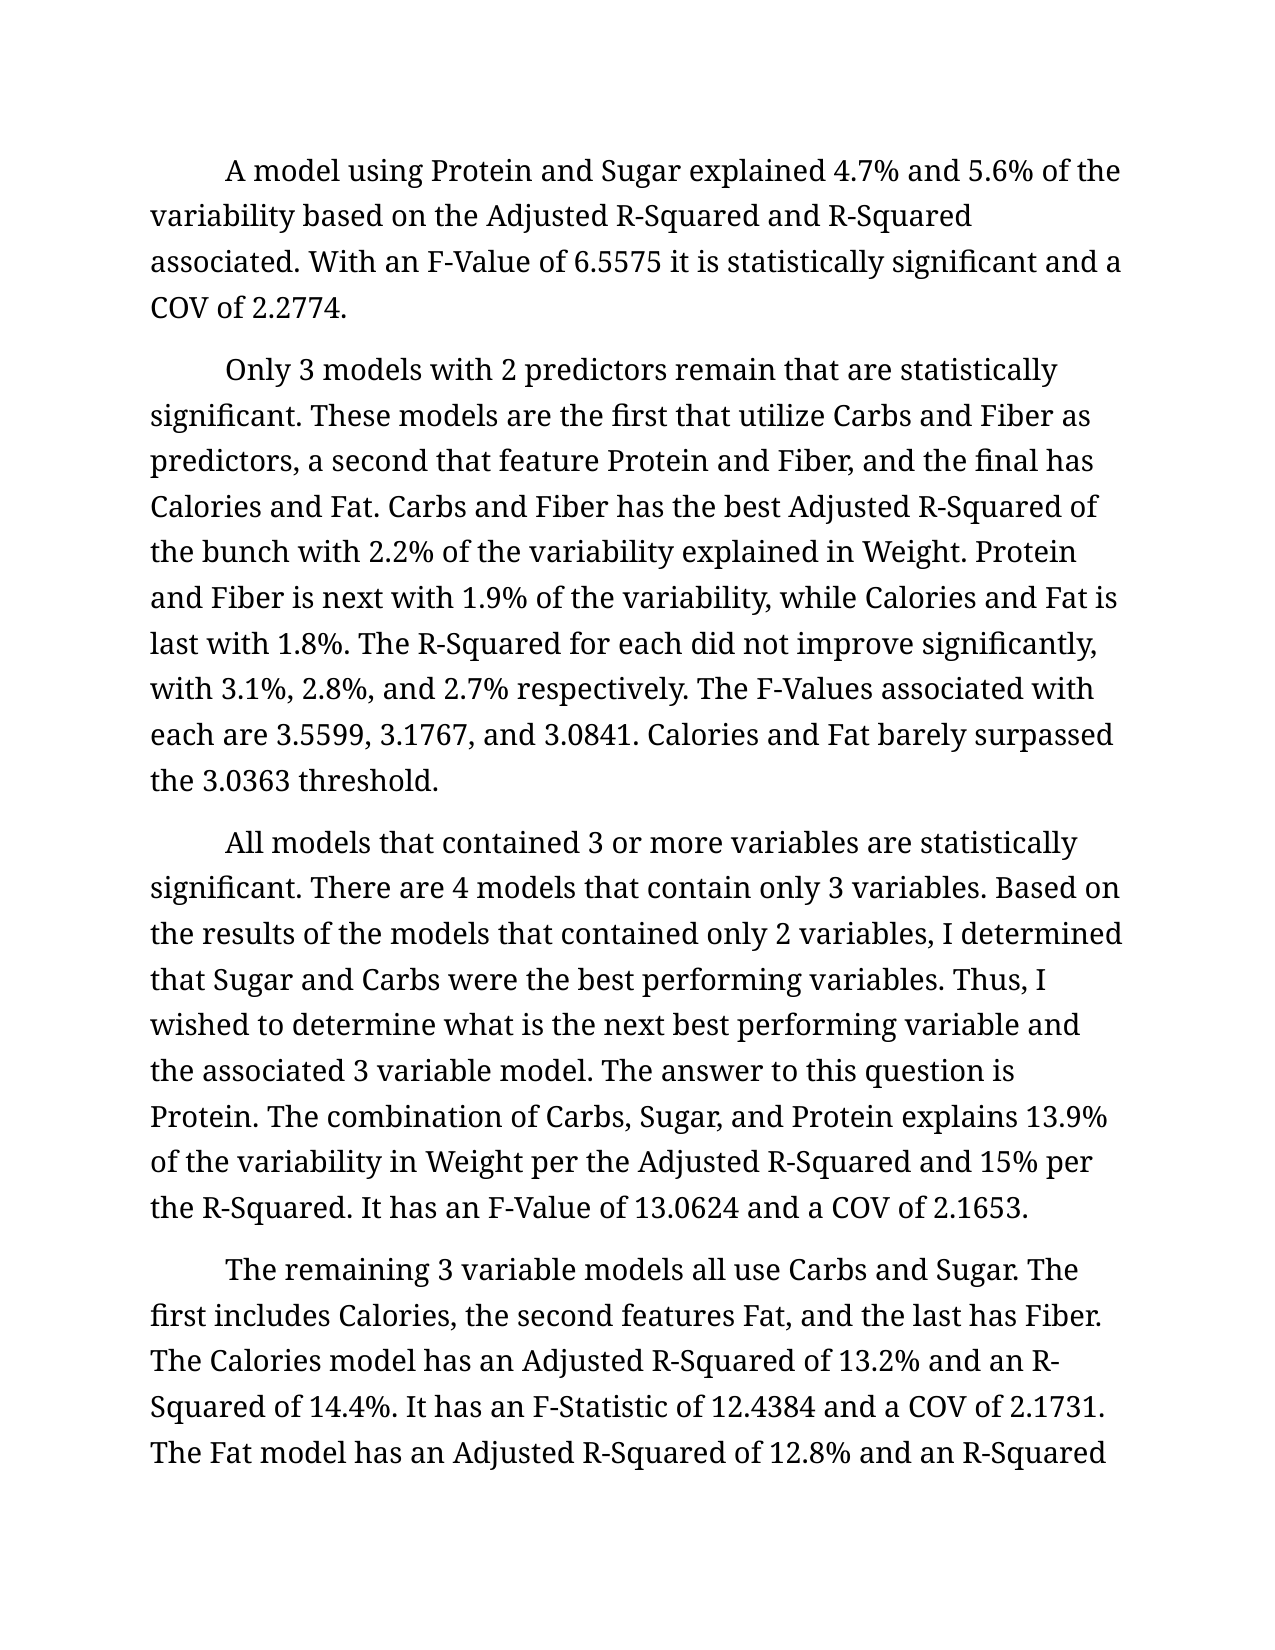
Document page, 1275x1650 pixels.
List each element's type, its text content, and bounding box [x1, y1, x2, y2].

text All models that contained 3 or more variables are statistically significant. There are 4 models that contain only 3 variables. Based on the results of the models that contained only 2 variables, I determined that Sugar and Carbs were the best performing variables. Thus, I wished to determine what is the next best performing variable and the associated 3 variable model. The answer to this question is Protein. The combination of Carbs, Sugar, and Protein explains 13.9% of the variability in Weight per the Adjusted R-Squared and 15% per the R-Squared. It has an F-Value of 13.0624 and a COV of 2.1653. [150, 822, 1125, 1227]
text Only 3 models with 2 predictors remain that are statistically significant. These models are the first that utilize Carbs and Fiber as predictors, a second that feature Protein and Fiber, and the final has Calories and Fat. Carbs and Fiber has the best Adjusted R-Squared of the bunch with 2.2% of the variability explained in Weight. Protein and Fiber is next with 1.9% of the variability, while Calories and Fat is last with 1.8%. The R-Squared for each did not improve significantly, with 3.1%, 2.8%, and 2.7% respectively. The F-Values associated with each are 3.5599, 3.1767, and 3.0841. Calories and Fat barely surpassed the 3.0363 threshold. [150, 349, 1125, 799]
text A model using Protein and Sugar explained 4.7% and 5.6% of the variability based on the Adjusted R-Squared and R-Squared associated. With an F-Value of 6.5575 it is statistically significant and a COV of 2.2774. [150, 150, 1125, 327]
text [150, 1249, 1125, 1472]
